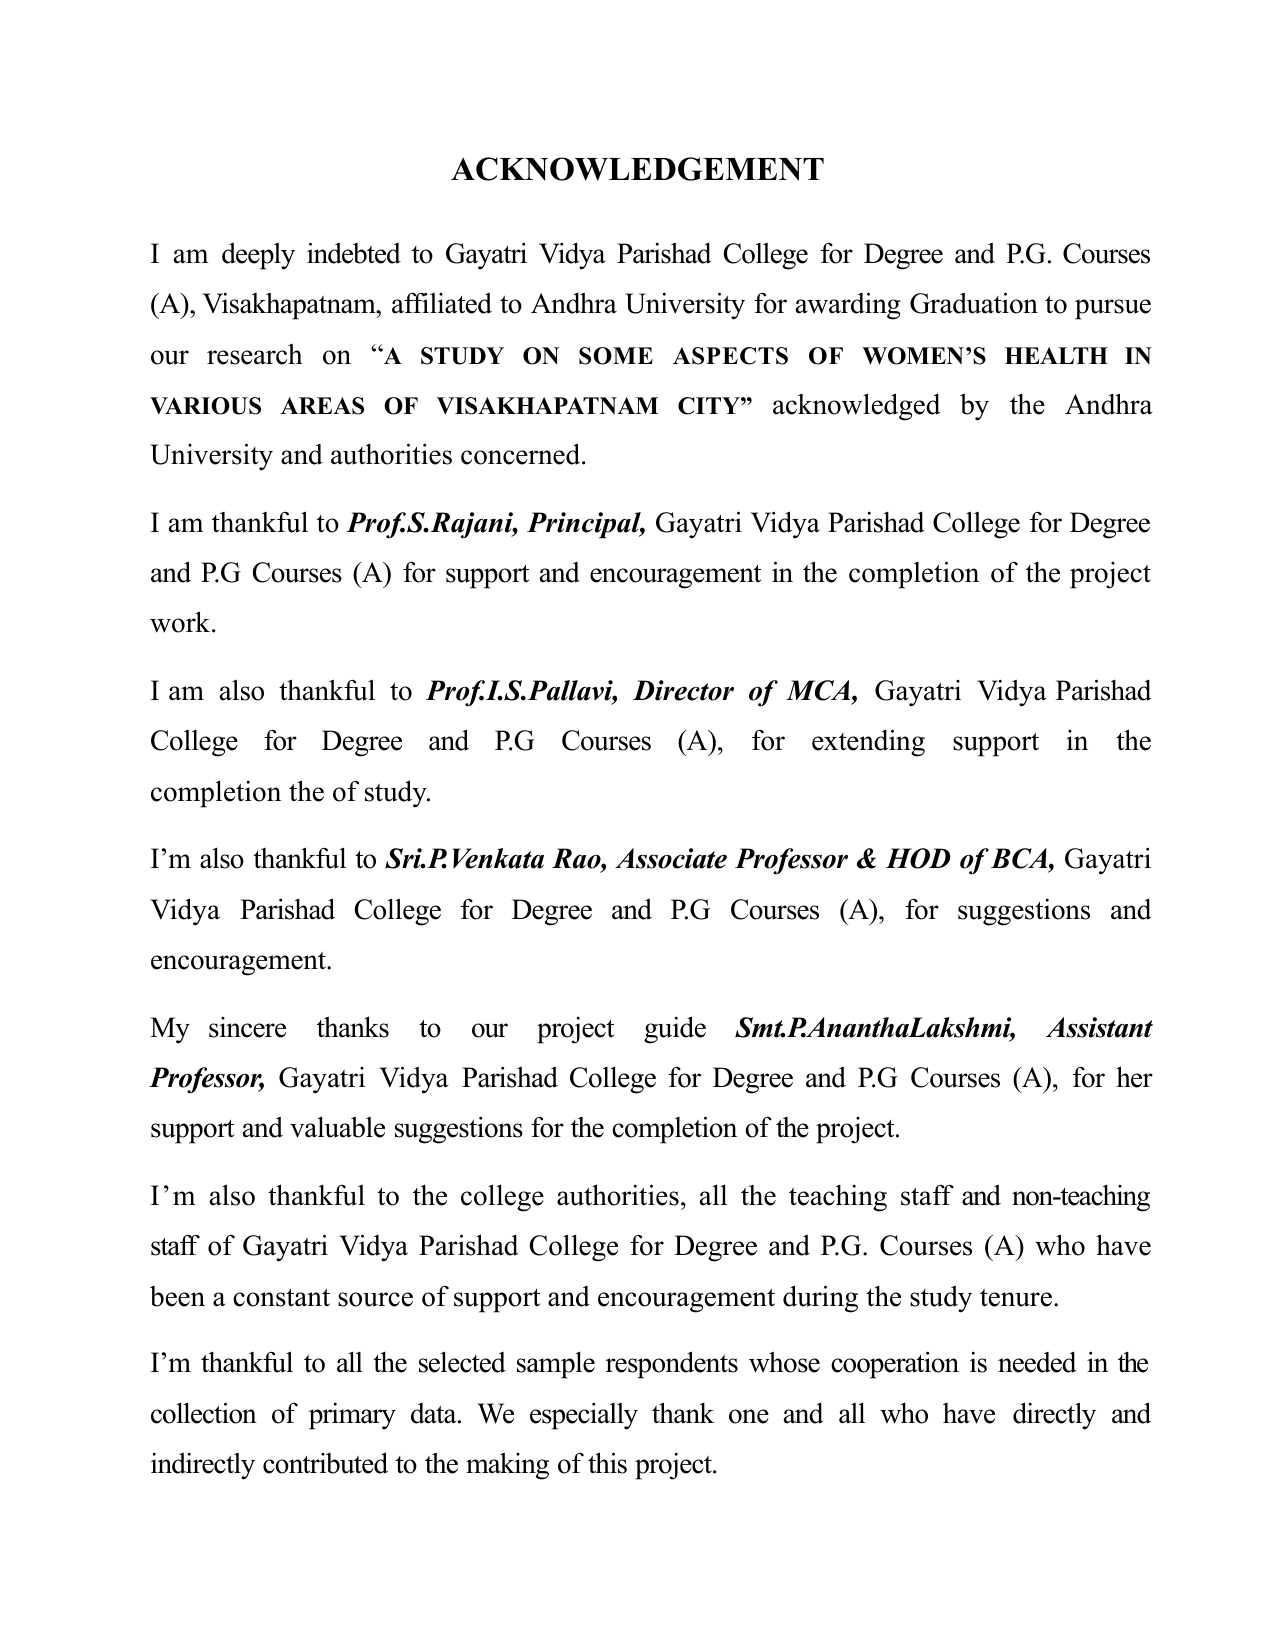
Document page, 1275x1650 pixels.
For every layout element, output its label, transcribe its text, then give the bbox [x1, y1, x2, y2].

text I’m also thankful to Sri.P.Venkata Rao, Associate Professor & HOD of BCA, Gayatri Vidya Parishad College for Degree and P.G Courses (A), for suggestions and encouragement. [150, 841, 1152, 976]
text I’m thankful to all the selected sample respondents whose cooperation is needed in the collection of primary data. We especially thank one and all who have directly and indirectly contributed to the making of this project. [150, 1346, 1152, 1480]
text I’m also thankful to the college authorities, all the teaching staff and non-teaching staff of Gayatri Vidya Parishad College for Degree and P.G. Courses (A) who have been a constant source of support and encouragement during the study tenure. [150, 1178, 1152, 1312]
text I am also thankful to Prof.I.S.Pallavi, Director of MCA, Gayatri Vidya Parishad College for Degree and P.G Courses (A), for extending support in the completion the of study. [150, 673, 1152, 807]
text I am deeply indebted to Gayatri Vidya Parishad College for Degree and P.G. Courses (A), Visakhapatnam, affiliated to Andhra University for awarding Graduation to pursue our research on “A STUDY ON SOME ASPECTS OF WOMEN’S HEALTH IN VARIOUS AREAS OF VISAKHAPATNAM CITY” acknowledged by the Andhra University and authorities concerned. [150, 236, 1152, 471]
text I am thankful to Prof.S.Rajani, Principal, Gayatri Vidya Parishad College for Degree and P.G Courses (A) for support and encouragement in the completion of the project work. [150, 505, 1152, 639]
text My sincere thanks to our project guide Smt.P.AnanthaLakshmi, Assistant Professor, Gayatri Vidya Parishad College for Degree and P.G Courses (A), for her support and valuable suggestions for the completion of the project. [150, 1010, 1152, 1144]
text ACKNOWLEDGEMENT [451, 151, 849, 188]
